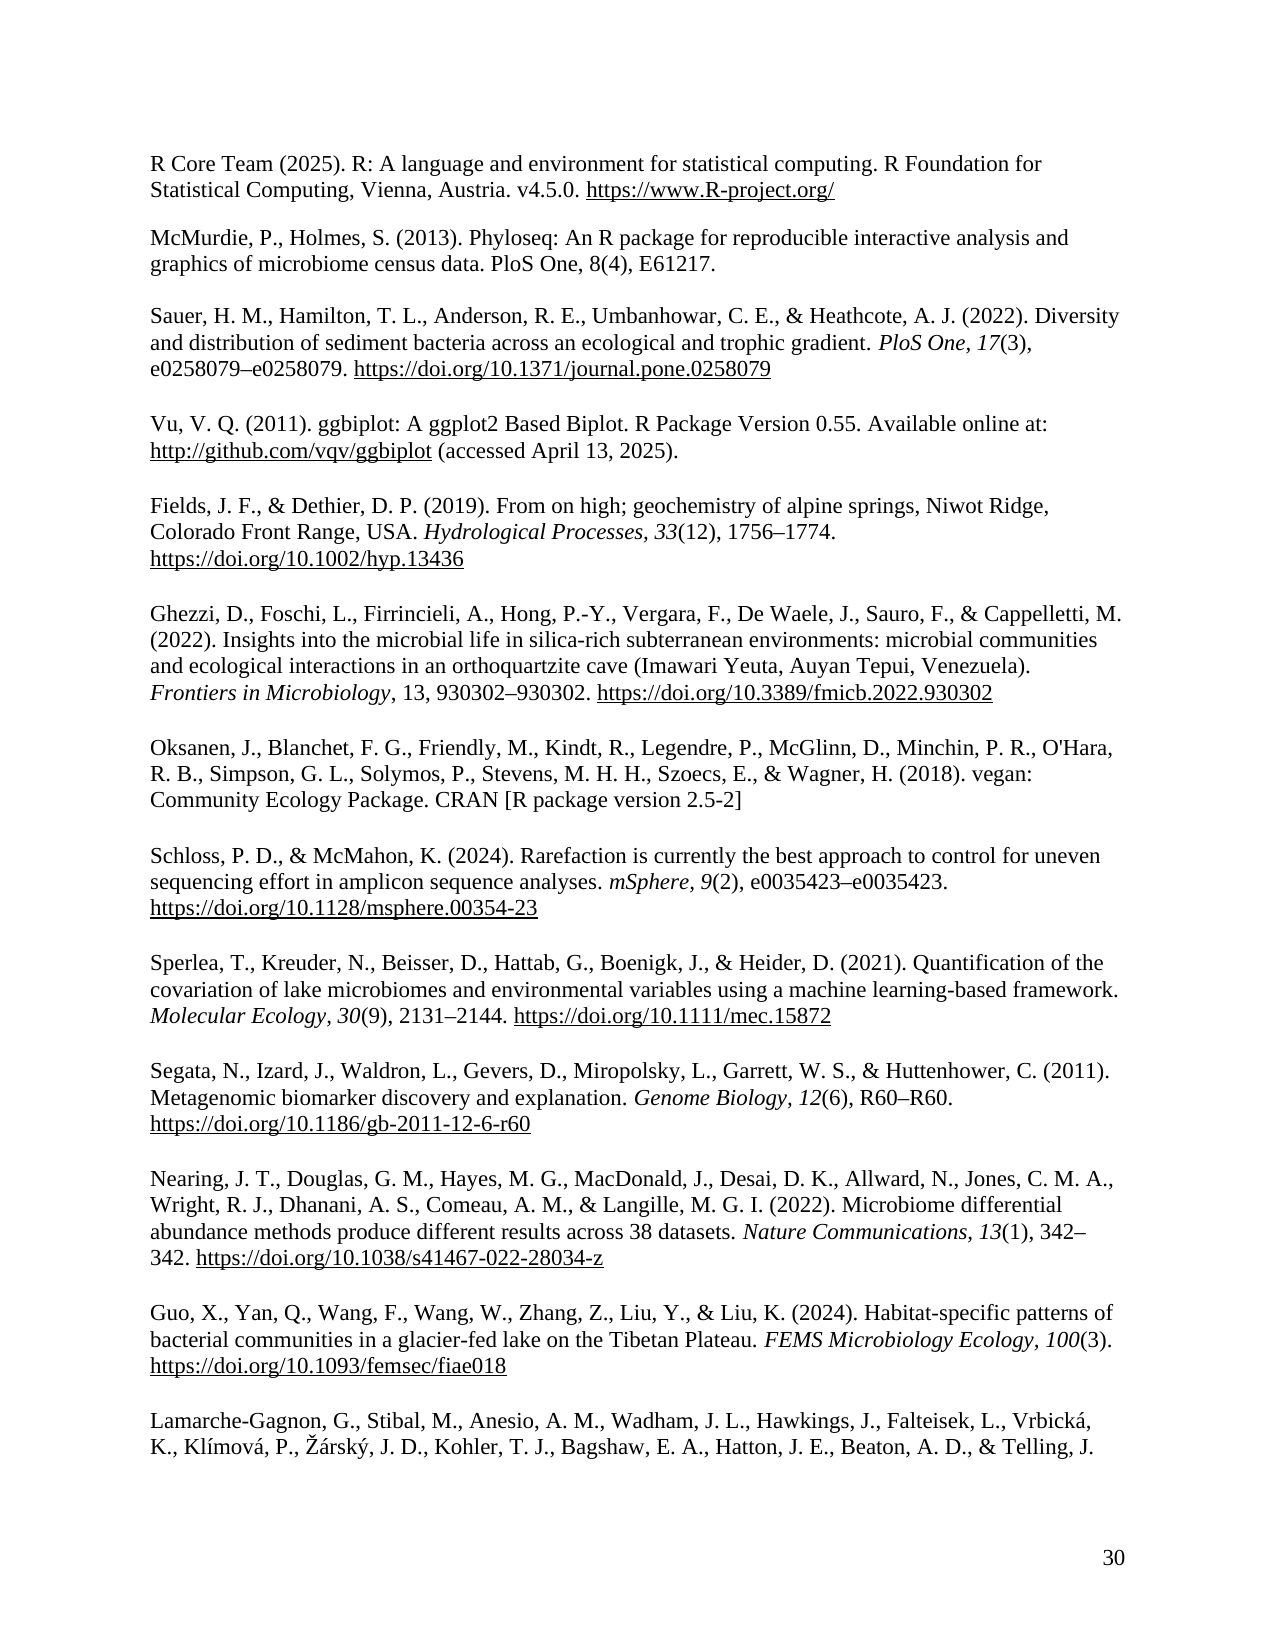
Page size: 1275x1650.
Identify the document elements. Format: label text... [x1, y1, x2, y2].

text Nearing, J. T., Douglas, G. M., Hayes, M. G., MacDonald, J., Desai, D. K., Allward, N., Jones, C. M. A., Wright, R. J., Dhanani, A. S., Comeau, A. M., & Langille, M. G. I. (2022). Microbiome differential abundance methods produce different results across 38 datasets. Nature Communications, 13(1), 342–342. https://doi.org/10.1038/s41467-022-28034-z [150, 1165, 1125, 1271]
text Fields, J. F., & Dethier, D. P. (2019). From on high; geochemistry of alpine springs, Niwot Ridge, Colorado Front Range, USA. Hydrological Processes, 33(12), 1756–1774. https://doi.org/10.1002/hyp.13436 [150, 492, 1125, 571]
text R Core Team (2025). R: A language and environment for statistical computing. R Foundation for Statistical Computing, Vienna, Austria. v4.5.0. https://www.R-project.org/ [150, 150, 1125, 203]
text Schloss, P. D., & McMahon, K. (2024). Rarefaction is currently the best approach to control for uneven sequencing effort in amplicon sequence analyses. mSphere, 9(2), e0035423–e0035423. https://doi.org/10.1128/msphere.00354-23 [150, 842, 1125, 921]
text Vu, V. Q. (2011). ggbiplot: A ggplot2 Based Biplot. R Package Version 0.55. Available online at: http://github.com/vqv/ggbiplot (accessed April 13, 2025). [150, 410, 1125, 463]
text Guo, X., Yan, Q., Wang, F., Wang, W., Zhang, Z., Liu, Y., & Liu, K. (2024). Habitat-specific patterns of bacterial communities in a glacier-fed lake on the Tibetan Plateau. FEMS Microbiology Ecology, 100(3). https://doi.org/10.1093/femsec/fiae018 [150, 1299, 1125, 1378]
text Sauer, H. M., Hamilton, T. L., Anderson, R. E., Umbanhowar, C. E., & Heathcote, A. J. (2022). Diversity and distribution of sediment bacteria across an ecological and trophic gradient. PloS One, 17(3), e0258079–e0258079. https://doi.org/10.1371/journal.pone.0258079 [150, 303, 1125, 382]
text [150, 1407, 1125, 1460]
text Sperlea, T., Kreuder, N., Beisser, D., Hattab, G., Boenigk, J., & Heider, D. (2021). Quantification of the covariation of lake microbiomes and environmental variables using a machine learning‐based framework. Molecular Ecology, 30(9), 2131–2144. https://doi.org/10.1111/mec.15872 [150, 949, 1125, 1028]
text Segata, N., Izard, J., Waldron, L., Gevers, D., Miropolsky, L., Garrett, W. S., & Huttenhower, C. (2011). Metagenomic biomarker discovery and explanation. Genome Biology, 12(6), R60–R60. https://doi.org/10.1186/gb-2011-12-6-r60 [150, 1057, 1125, 1136]
text McMurdie, P., Holmes, S. (2013). Phyloseq: An R package for reproducible interactive analysis and graphics of microbiome census data. PloS One, 8(4), E61217. [150, 223, 1125, 276]
text Oksanen, J., Blanchet, F. G., Friendly, M., Kindt, R., Legendre, P., McGlinn, D., Minchin, P. R., O'Hara, R. B., Simpson, G. L., Solymos, P., Stevens, M. H. H., Szoecs, E., & Wagner, H. (2018). vegan: Community Ecology Package. CRAN [R package version 2.5-2] [150, 734, 1125, 813]
text Ghezzi, D., Foschi, L., Firrincieli, A., Hong, P.-Y., Vergara, F., De Waele, J., Sauro, F., & Cappelletti, M. (2022). Insights into the microbial life in silica-rich subterranean environments: microbial communities and ecological interactions in an orthoquartzite cave (Imawari Yeuta, Auyan Tepui, Venezuela). Frontiers in Microbiology, 13, 930302–930302. https://doi.org/10.3389/fmicb.2022.930302 [150, 600, 1125, 705]
